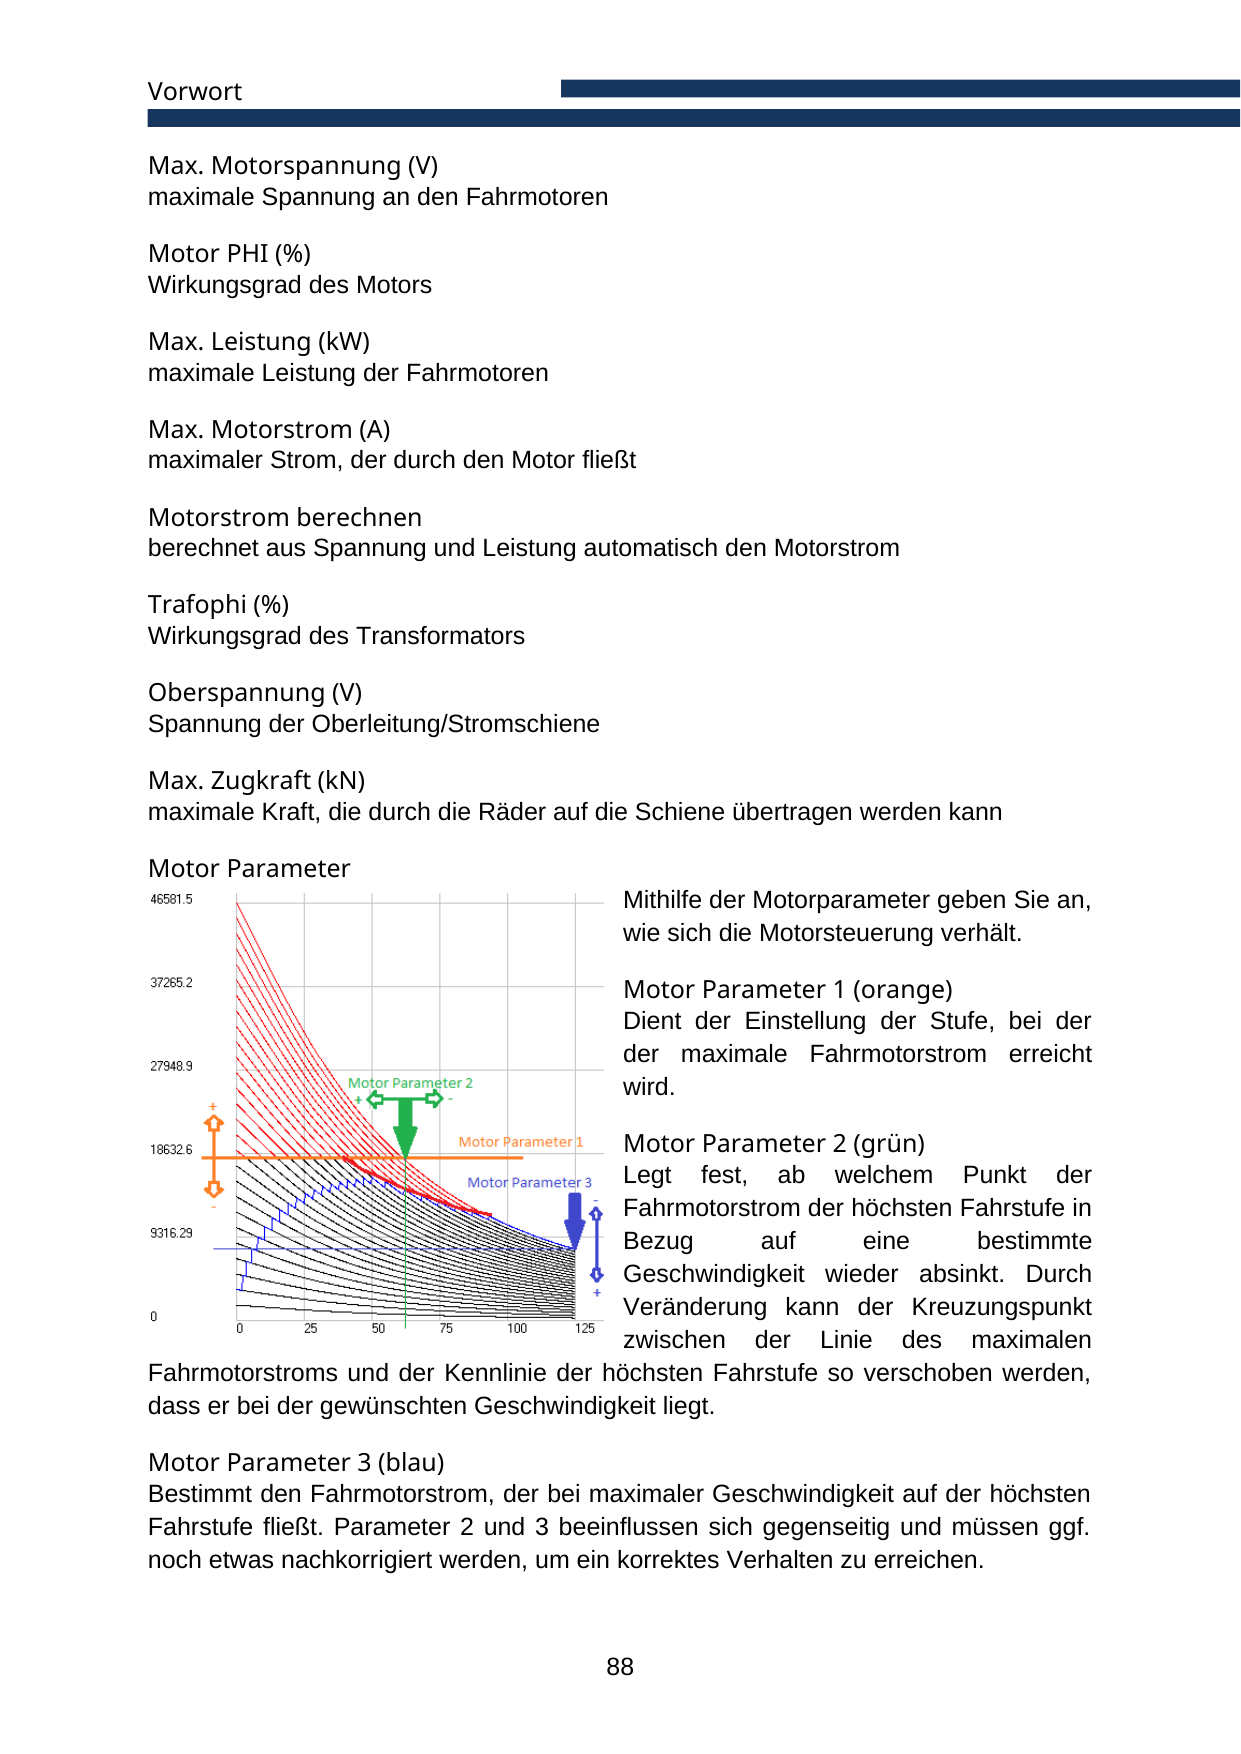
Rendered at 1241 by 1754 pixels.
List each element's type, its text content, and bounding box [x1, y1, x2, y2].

text maximale Spannung an den Fahrmotoren [148, 182, 1093, 210]
text Mithilfe der Motorparameter geben Sie an, wie sich die Motorsteuerung verhält. [148, 885, 1093, 947]
text Motorstrom berechnen [148, 499, 1093, 533]
text maximale Kraft, die durch die Räder auf die Schiene übertragen werden kann [148, 797, 1093, 826]
text maximaler Strom, der durch den Motor fließt [148, 445, 1093, 474]
text Motor Parameter 1 (orange) [604, 972, 1093, 1006]
text Motor Parameter [148, 851, 1093, 885]
picture [151, 893, 604, 1331]
text Max. Motorstrom (A) [148, 411, 1093, 445]
text maximale Leistung der Fahrmotoren [148, 357, 1093, 386]
text Oberspannung (V) [148, 675, 1093, 709]
text Bestimmt den Fahrmotorstrom, der bei maximaler Geschwindigkeit auf der höchsten Fahrstufe fließt. Parameter 2 und 3 beeinflussen sich gegenseitig und müssen ggf. noch etwas nachkorrigiert werden, um ein korrektes Verhalten zu erreichen. [148, 1479, 1093, 1574]
text Trafophi (%) [148, 587, 1093, 621]
text Max. Motorspannung (V) [148, 148, 1093, 182]
text Motor PHI (%) [148, 236, 1093, 269]
text berechnet aus Spannung und Leistung automatisch den Motorstrom [148, 533, 1093, 562]
text Wirkungsgrad des Motors [148, 269, 1093, 298]
text Spannung der Oberleitung/Stromschiene [148, 709, 1093, 738]
text Motor Parameter 3 (blau) [148, 1445, 1093, 1479]
text Motor Parameter 2 (grün) [604, 1126, 1093, 1160]
text Legt fest, ab welchem Punkt der Fahrmotorstrom der höchsten Fahrstufe in Bezug auf eine bestimmte Geschwindigkeit wieder absinkt. Durch Veränderung kann der Kreuzungspunkt zwischen der Linie des maximalen Fahrmotorstroms und der Kennlinie der höchsten Fahrstufe so verschoben werden, dass er bei der gewünschten Geschwindigkeit liegt. [148, 1160, 1093, 1420]
text Dient der Einstellung der Stufe, bei der der maximale Fahrmotorstrom erreicht wird. [604, 1006, 1093, 1101]
text Max. Zugkraft (kN) [148, 763, 1093, 797]
text Wirkungsgrad des Transformators [148, 621, 1093, 650]
text Max. Leistung (kW) [148, 323, 1093, 357]
